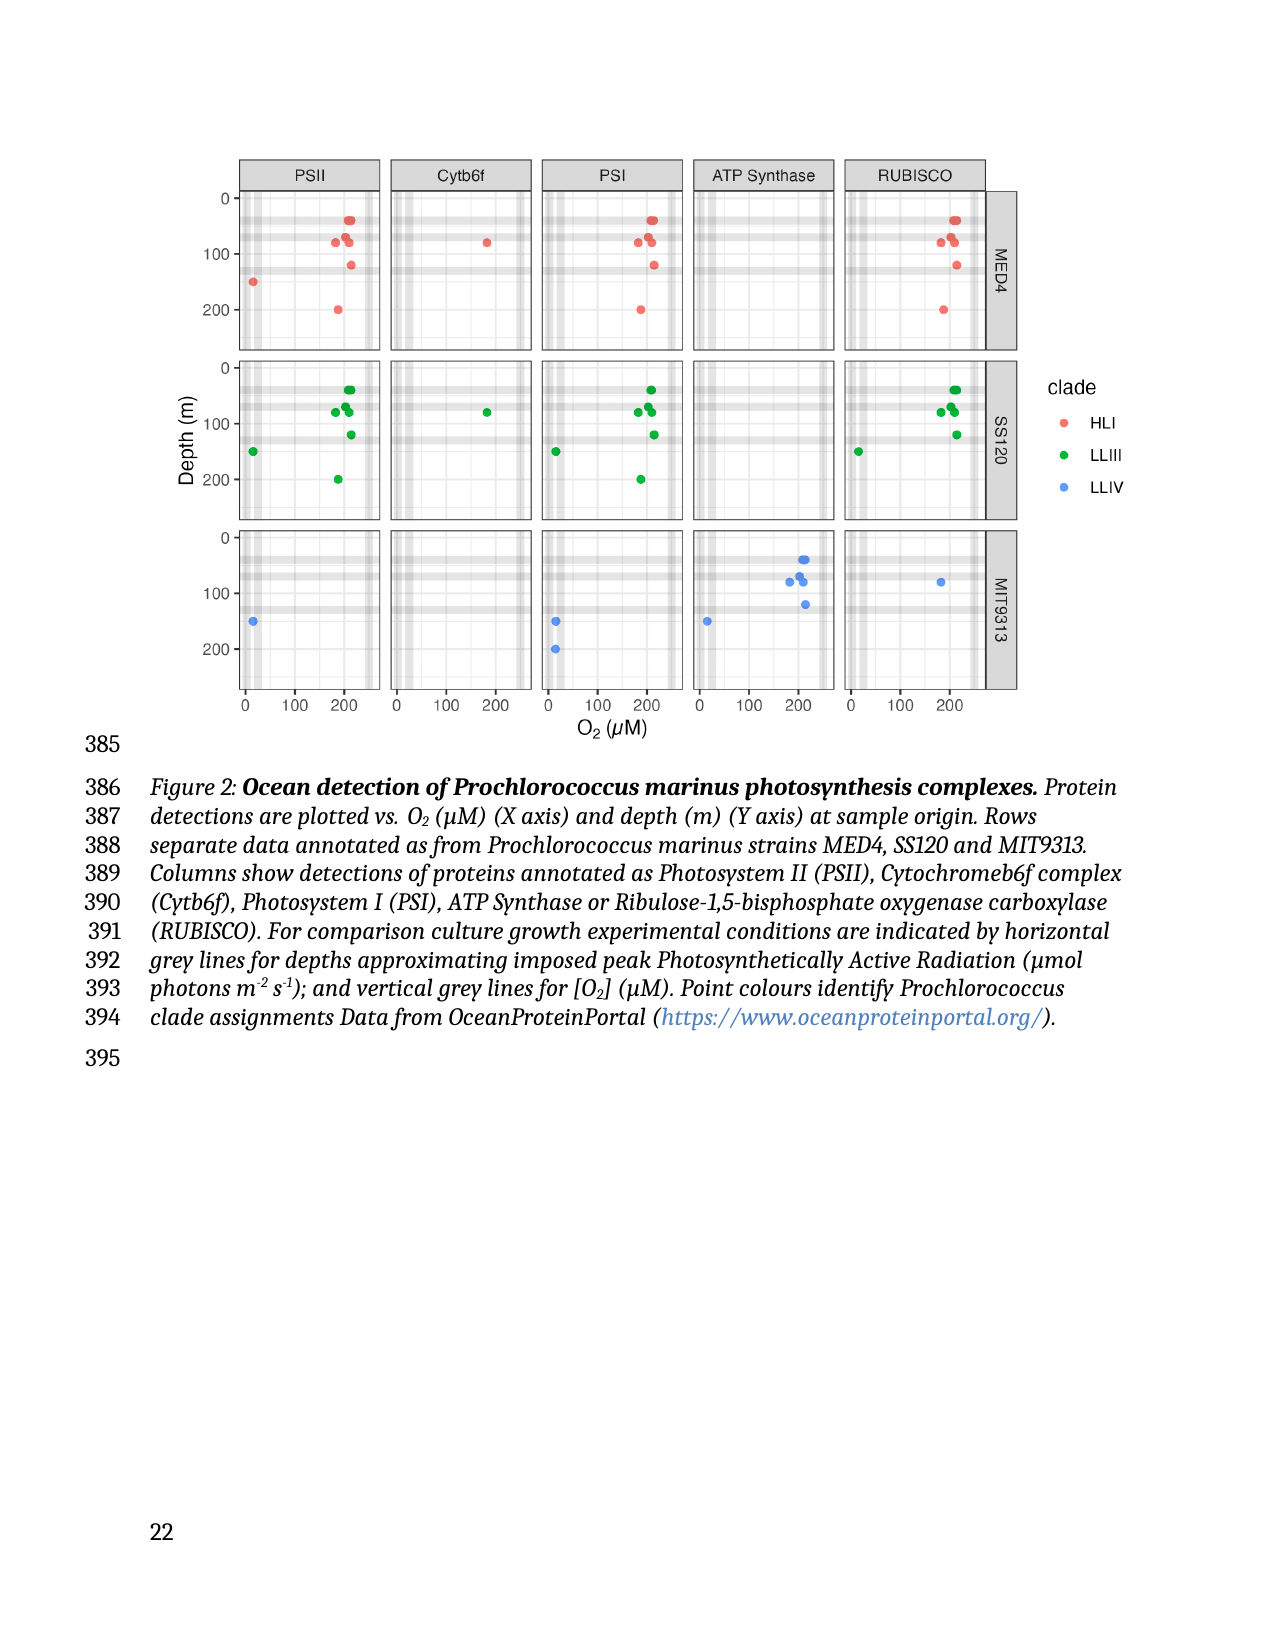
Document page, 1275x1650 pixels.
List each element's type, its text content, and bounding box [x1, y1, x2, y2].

picture [168, 150, 1144, 753]
text Figure 2: Ocean detection of Prochlorococcus marinus photosynthesis complexes. Protein detections are plotted vs. O2 (µM) (X axis) and depth (m) (Y axis) at sample origin. Rows separate data annotated as from Prochlorococcus marinus strains MED4, SS120 and MIT9313. Columns show detections of proteins annotated as Photosystem II (PSII), Cytochromeb6f complex (Cytb6f), Photosystem I (PSI), ATP Synthase or Ribulose-1,5-bisphosphate oxygenase carboxylase (RUBISCO). For comparison culture growth experimental conditions are indicated by horizontal grey lines for depths approximating imposed peak Photosynthetically Active Radiation (µmol photons m-2 s-1); and vertical grey lines for [O2] (µM). Point colours identify Prochlorococcus clade assignments Data from OceanProteinPortal (https://www.oceanproteinportal.org/). [150, 773, 1125, 1032]
